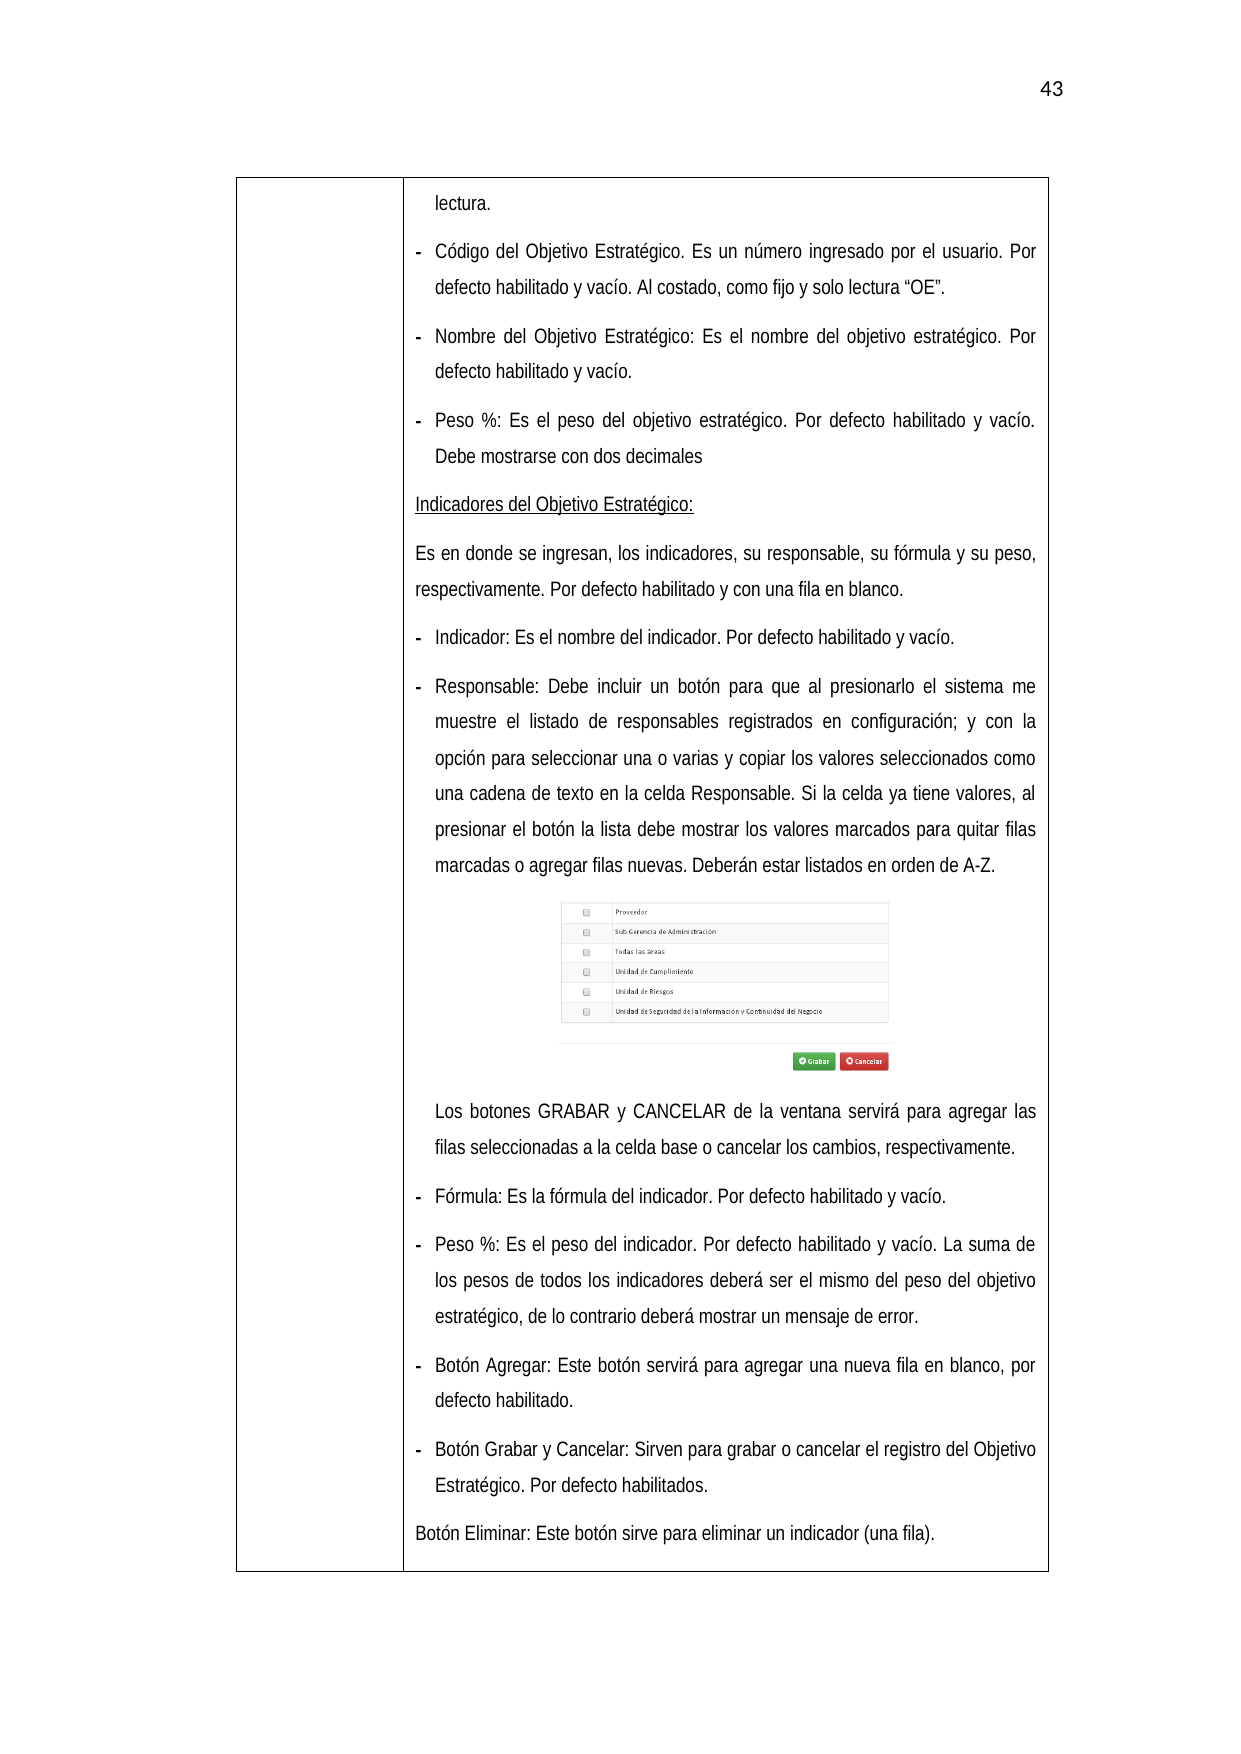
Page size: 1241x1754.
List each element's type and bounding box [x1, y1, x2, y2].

table_cell [237, 178, 403, 1571]
table_cell [404, 178, 1048, 1571]
picture [557, 901, 895, 1074]
